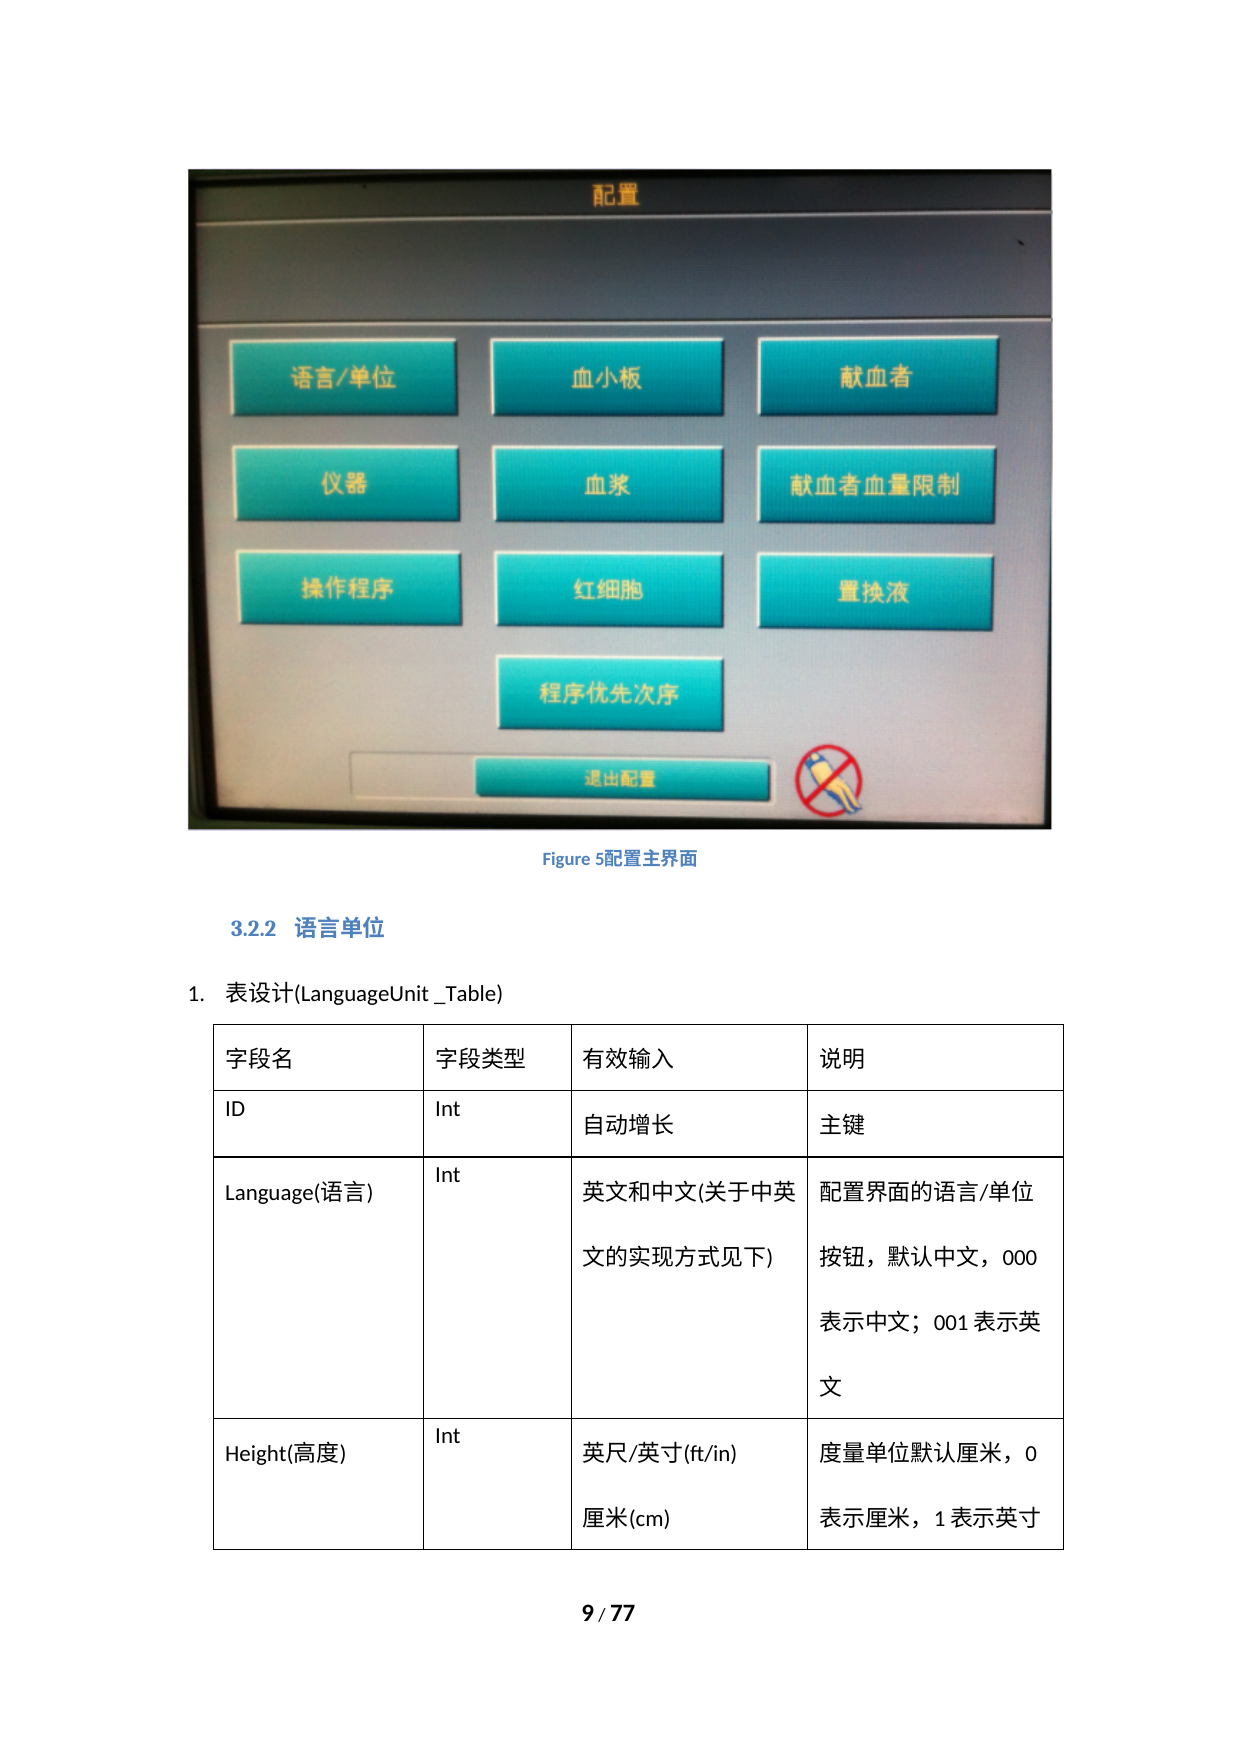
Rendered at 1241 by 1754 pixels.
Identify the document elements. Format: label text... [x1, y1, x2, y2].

table_cell Height(高度) [214, 1419, 423, 1548]
table_cell Int [424, 1419, 571, 1548]
subtitle 语言单位 [276, 894, 1053, 959]
table_cell 主键 [808, 1091, 1063, 1156]
picture [187, 168, 1053, 831]
table_cell 英尺/英寸(ft/in) 厘米(cm) [572, 1419, 807, 1548]
table_header 字段名 [214, 1025, 423, 1090]
table_cell Int [424, 1091, 571, 1156]
table_cell ID [214, 1091, 423, 1156]
table_cell 英文和中文(关于中英文的实现方式见下) [572, 1158, 807, 1417]
table_header 有效输入 [572, 1025, 807, 1090]
table_header 说明 [808, 1025, 1063, 1090]
table_cell 配置界面的语言/单位按钮，默认中文，000表示中文；001表示英文 [808, 1158, 1063, 1417]
table_cell Int [424, 1158, 571, 1417]
list 表设计(LanguageUnit _Table) [187, 959, 1053, 1024]
text Figure 5配置主界面 [187, 841, 1053, 873]
table_cell Language(语言) [214, 1158, 423, 1417]
table_header 字段类型 [424, 1025, 571, 1090]
table_cell 自动增长 [572, 1091, 807, 1156]
table_cell 度量单位默认厘米，0表示厘米，1表示英寸 [808, 1419, 1063, 1548]
